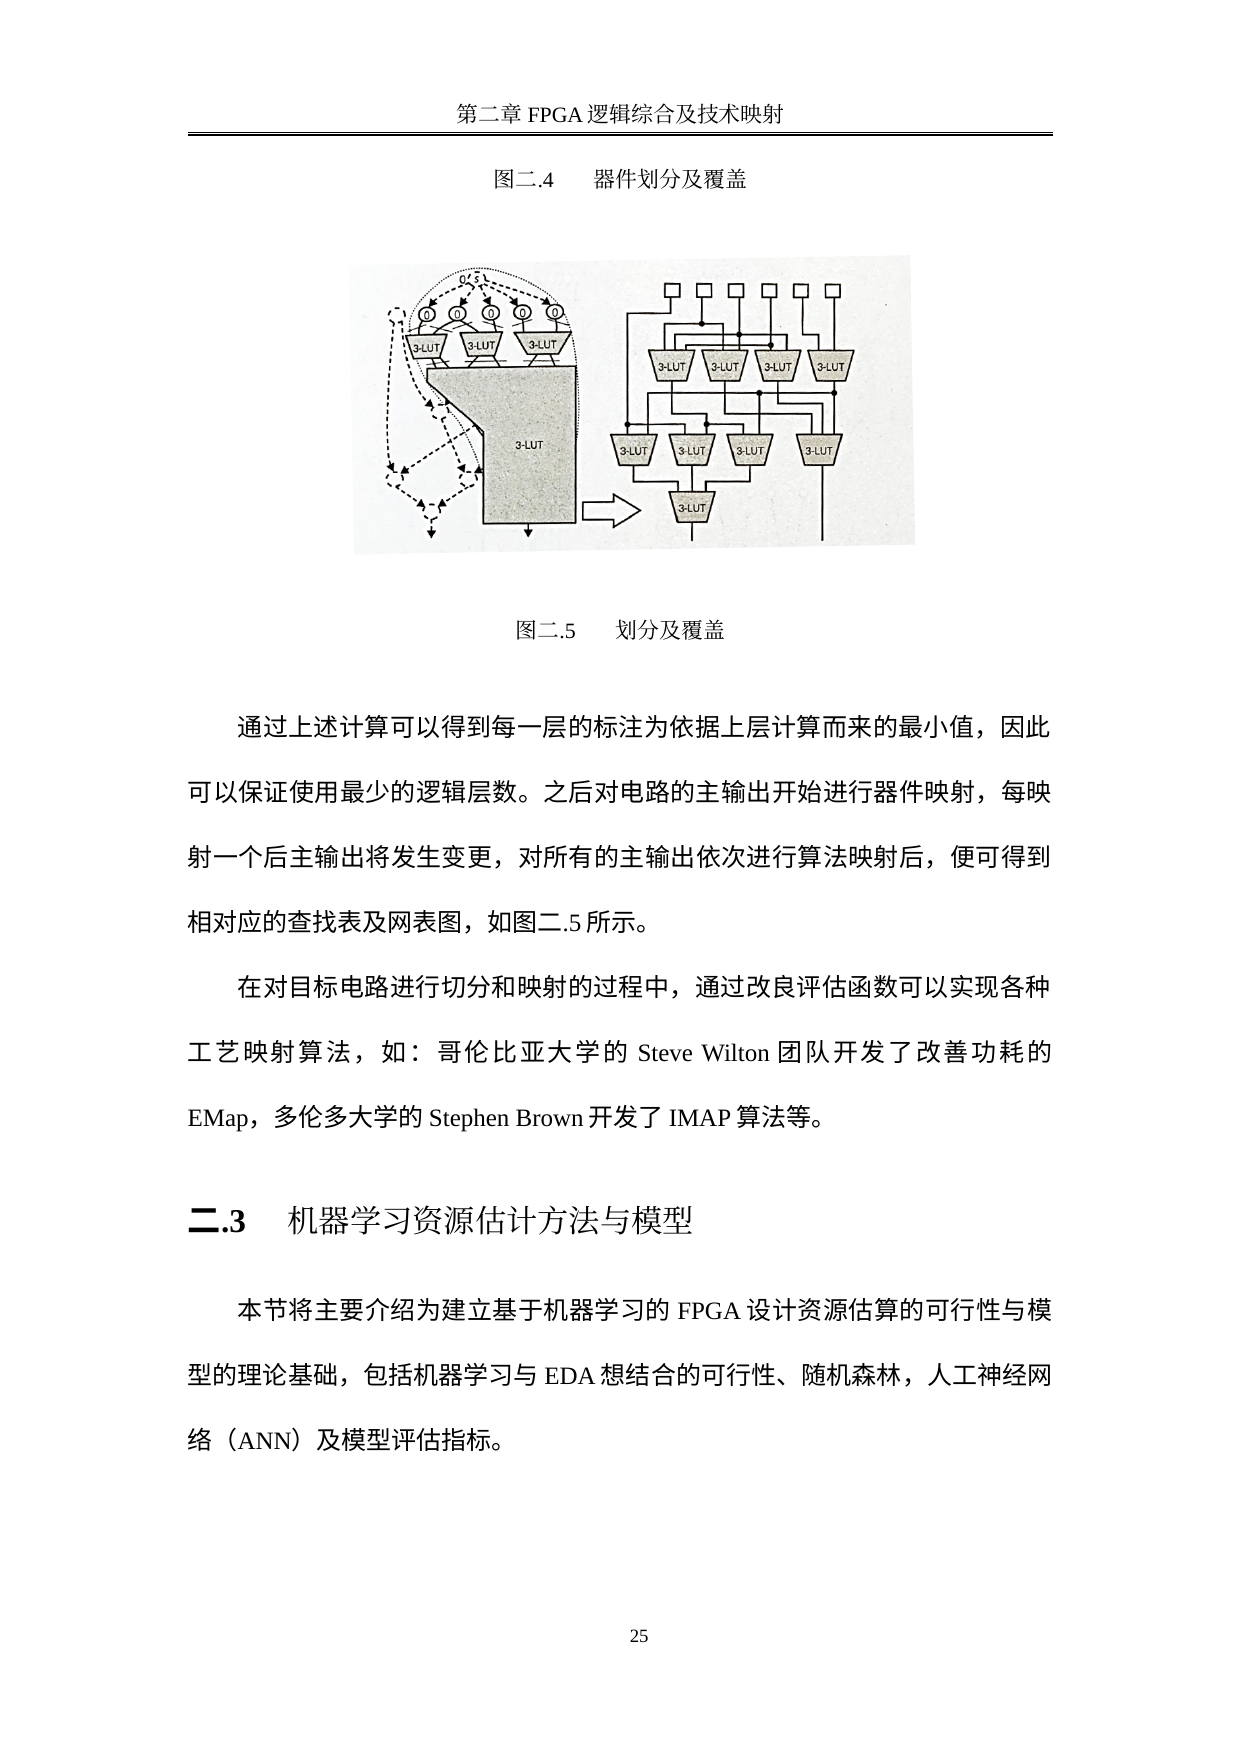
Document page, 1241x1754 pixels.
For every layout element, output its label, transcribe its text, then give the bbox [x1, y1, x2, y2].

text 本节将主要介绍为建立基于机器学习的FPGA设计资源估算的可行性与模型的理论基础，包括机器学习与EDA想结合的可行性、随机森林，人工神经网络（ANN）及模型评估指标。 [187, 1276, 1053, 1471]
subtitle 机器学习资源估计方法与模型 [187, 1186, 1053, 1251]
text 在对目标电路进行切分和映射的过程中，通过改良评估函数可以实现各种工艺映射算法，如：哥伦比亚大学的Steve Wilton团队开发了改善功耗的EMap，多伦多大学的Stephen Brown开发了IMAP算法等。 [187, 953, 1053, 1148]
text 器件划分及覆盖 [187, 162, 1053, 194]
picture [348, 255, 916, 555]
text 通过上述计算可以得到每一层的标注为依据上层计算而来的最小值，因此可以保证使用最少的逻辑层数。之后对电路的主输出开始进行器件映射，每映射一个后主输出将发生变更，对所有的主输出依次进行算法映射后，便可得到相对应的查找表及网表图，如图2.20所示。 [187, 693, 1053, 953]
text 划分及覆盖 [187, 613, 1053, 645]
